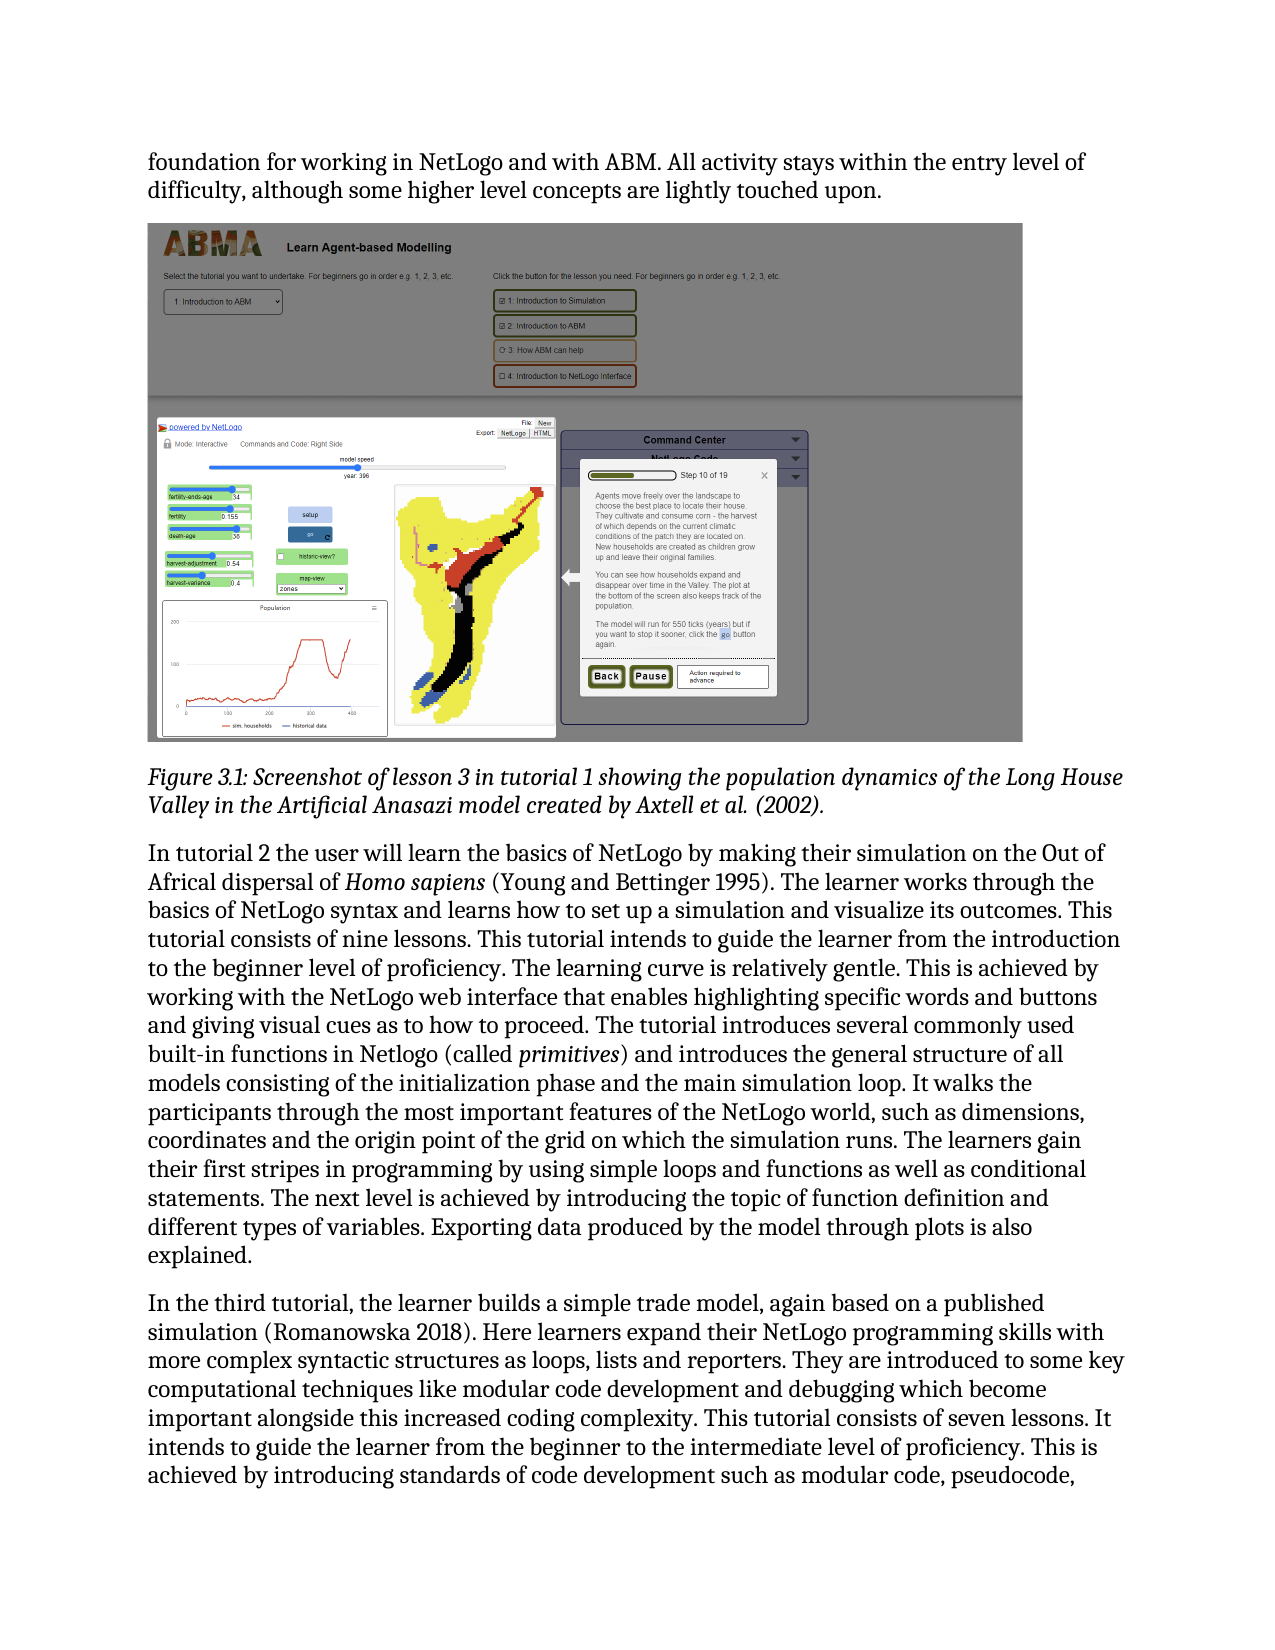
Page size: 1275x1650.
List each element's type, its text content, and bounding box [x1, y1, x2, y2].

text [148, 148, 1127, 205]
text Figure 3.1: Screenshot of lesson 3 in tutorial 1 showing the population dynamics of the Long House Valley in the Artificial Anasazi model created by Axtell et al. (2002). [148, 763, 1127, 820]
picture [147, 223, 1023, 742]
text In tutorial 2 the user will learn the basics of NetLogo by making their simulation on the Out of Africal dispersal of Homo sapiens (Young and Bettinger 1995). The learner works through the basics of NetLogo syntax and learns how to set up a simulation and visualize its outcomes. This tutorial consists of nine lessons. This tutorial intends to guide the learner from the introduction to the beginner level of proficiency. The learning curve is relatively gentle. This is achieved by working with the NetLogo web interface that enables highlighting specific words and buttons and giving visual cues as to how to proceed. The tutorial introduces several commonly used built-in functions in Netlogo (called primitives) and introduces the general structure of all models consisting of the initialization phase and the main simulation loop. It walks the participants through the most important features of the NetLogo world, such as dimensions, coordinates and the origin point of the grid on which the simulation runs. The learners gain their first stripes in programming by using simple loops and functions as well as conditional statements. The next level is achieved by introducing the topic of function definition and different types of variables. Exporting data produced by the model through plots is also explained. [148, 839, 1127, 1270]
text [148, 1289, 1127, 1490]
